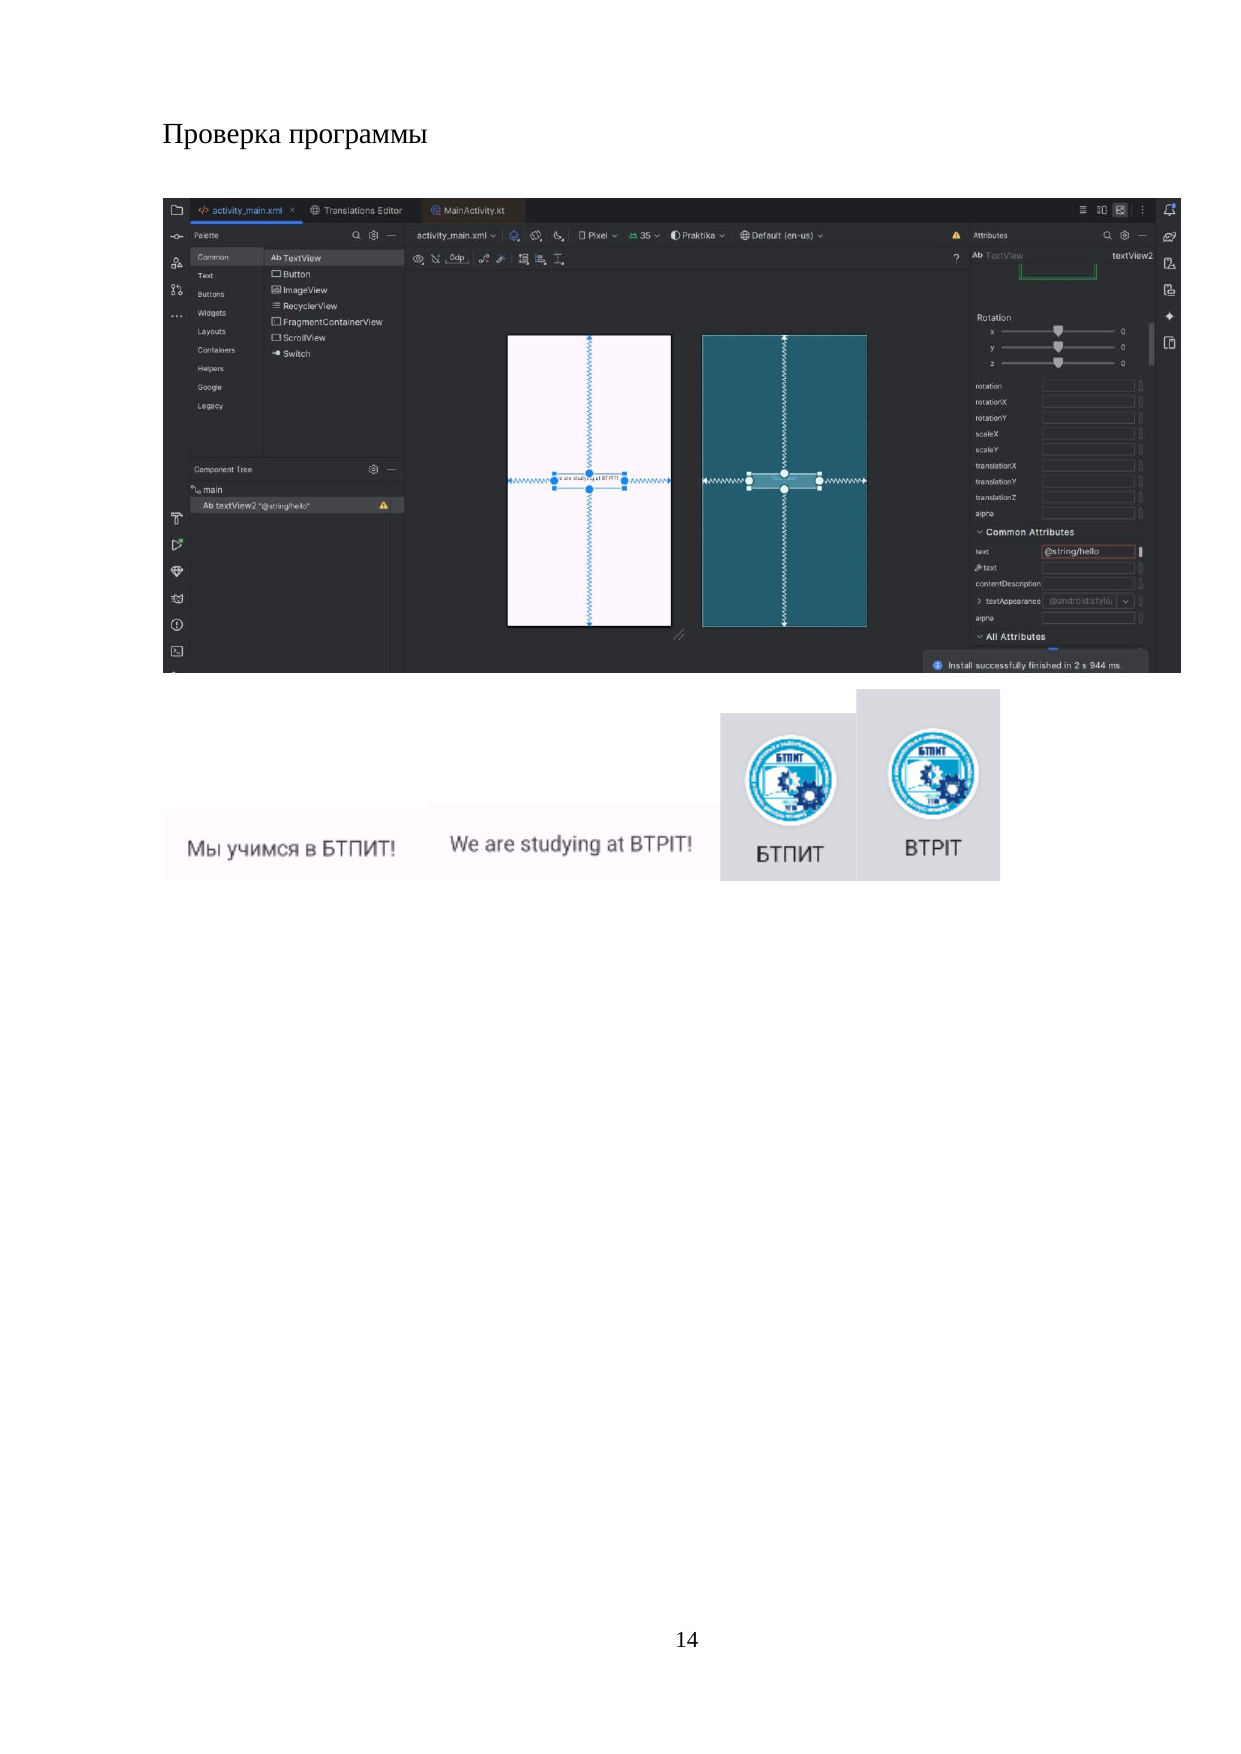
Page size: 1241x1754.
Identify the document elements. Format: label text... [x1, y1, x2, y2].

picture [163, 198, 1181, 673]
picture [162, 689, 1001, 881]
text Проверка программы [162, 116, 1211, 149]
